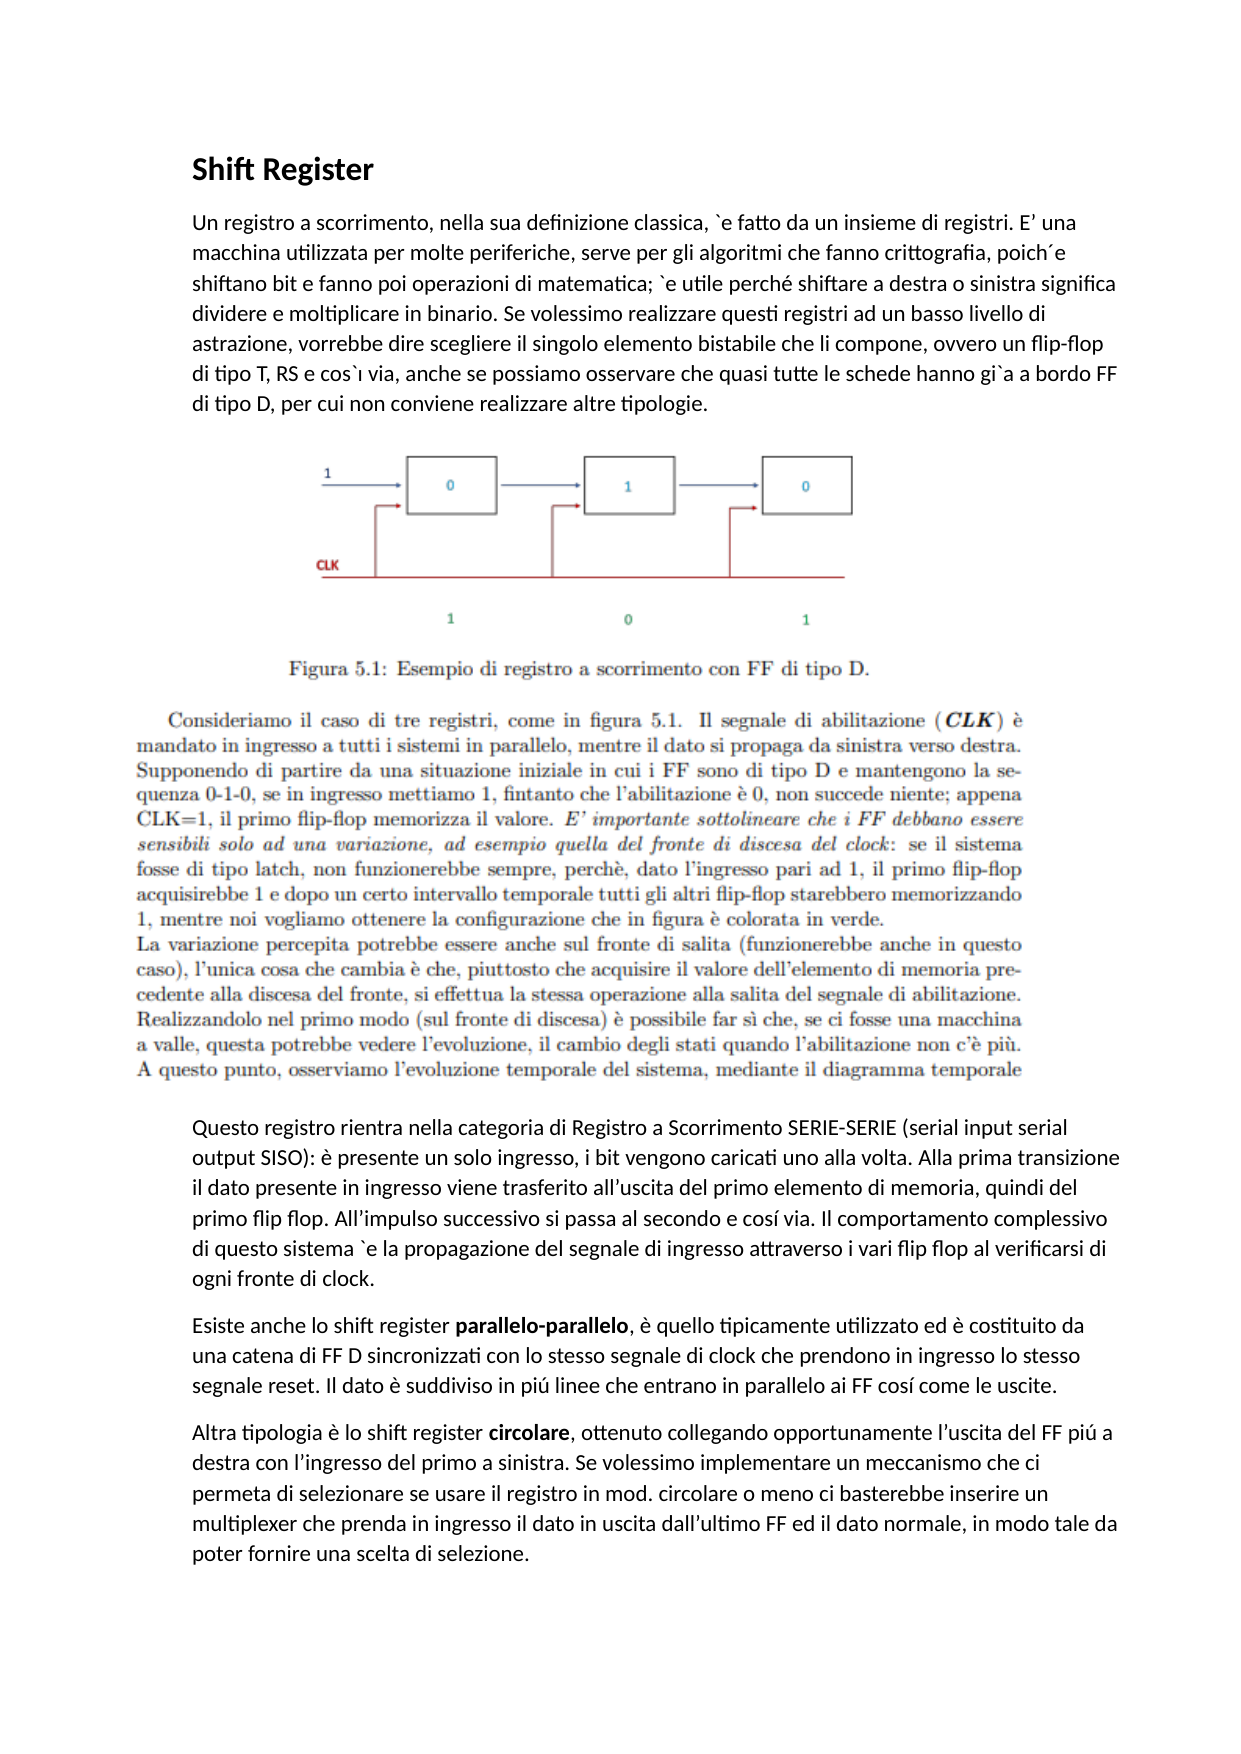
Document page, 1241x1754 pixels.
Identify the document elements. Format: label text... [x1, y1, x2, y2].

text Questo registro rientra nella categoria di Registro a Scorrimento SERIE-SERIE (serial input serial output SISO): è presente un solo ingresso, i bit vengono caricati uno alla volta. Alla prima transizione il dato presente in ingresso viene trasferito all’uscita del primo elemento di memoria, quindi del primo flip flop. All’impulso successivo si passa al secondo e cosí via. Il comportamento complessivo di questo sistema `e la propagazione del segnale di ingresso attraverso i vari flip flop al verificarsi di ogni fronte di clock. [192, 1113, 1122, 1292]
text Shift Register [118, 148, 1122, 188]
text Altra tipologia è lo shift register circolare, ottenuto collegando opportunamente l’uscita del FF piú a destra con l’ingresso del primo a sinistra. Se volessimo implementare un meccanismo che ci permeta di selezionare se usare il registro in mod. circolare o meno ci basterebbe inserire un multiplexer che prenda in ingresso il dato in uscita dall’ultimo FF ed il dato normale, in modo tale da poter fornire una scelta di selezione. [192, 1418, 1122, 1567]
picture [118, 436, 1050, 1095]
text Esiste anche lo shift register parallelo-parallelo, è quello tipicamente utilizzato ed è costituito da una catena di FF D sincronizzati con lo stesso segnale di clock che prendono in ingresso lo stesso segnale reset. Il dato è suddiviso in piú linee che entrano in parallelo ai FF cosí come le uscite. [192, 1311, 1122, 1399]
text Un registro a scorrimento, nella sua definizione classica, `e fatto da un insieme di registri. E’ una macchina utilizzata per molte periferiche, serve per gli algoritmi che fanno crittografia, poich´e shiftano bit e fanno poi operazioni di matematica; `e utile perché shiftare a destra o sinistra significa dividere e moltiplicare in binario. Se volessimo realizzare questi registri ad un basso livello di astrazione, vorrebbe dire scegliere il singolo elemento bistabile che li compone, ovvero un flip-flop di tipo T, RS e cos`ı via, anche se possiamo osservare che quasi tutte le schede hanno gi`a a bordo FF di tipo D, per cui non conviene realizzare altre tipologie. [192, 208, 1122, 417]
